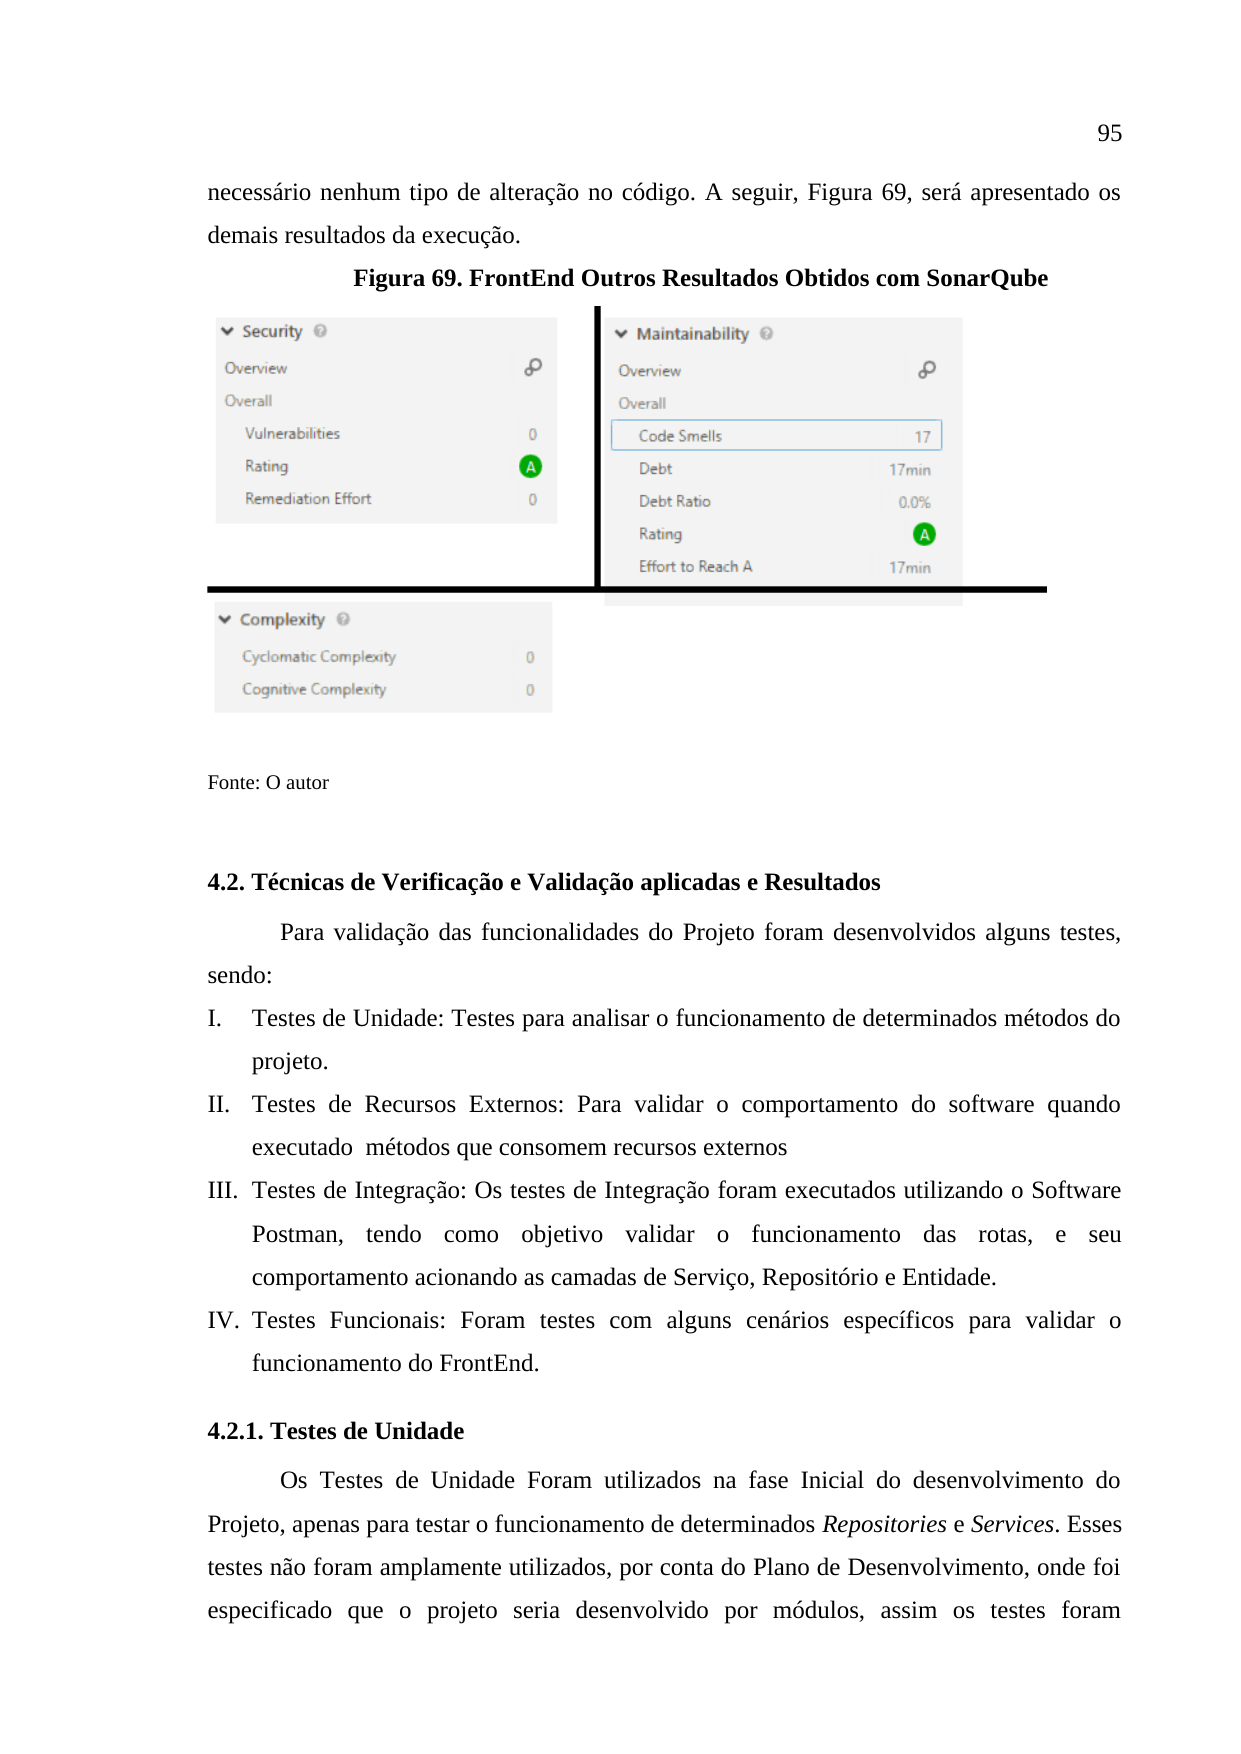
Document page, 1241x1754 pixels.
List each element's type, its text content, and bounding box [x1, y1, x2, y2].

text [207, 1466, 1122, 1624]
list Testes de Recursos Externos: Para validar o comportamento do software quando executado métodos que consomem recursos externos [207, 1089, 1122, 1161]
picture [207, 306, 1047, 756]
text Para validação das funcionalidades do Projeto foram desenvolvidos alguns testes, sendo: [207, 917, 1122, 989]
subtitle Técnicas de Verificação e Validação aplicadas e Resultados [177, 867, 1122, 896]
subtitle Testes de Unidade [207, 1416, 1122, 1445]
text Figura 69. FrontEnd Outros Resultados Obtidos com SonarQube [207, 263, 1122, 292]
text Fonte: O autor [207, 770, 1122, 794]
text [207, 177, 1122, 249]
list Testes de Integração: Os testes de Integração foram executados utilizando o Software Postman, tendo como objetivo validar o funcionamento das rotas, e seu comportamento acionando as camadas de Serviço, Repositório e Entidade. [207, 1176, 1122, 1291]
list Testes Funcionais: Foram testes com alguns cenários específicos para validar o funcionamento do FrontEnd. [207, 1305, 1122, 1377]
list Testes de Unidade: Testes para analisar o funcionamento de determinados métodos do projeto. [207, 1003, 1122, 1075]
